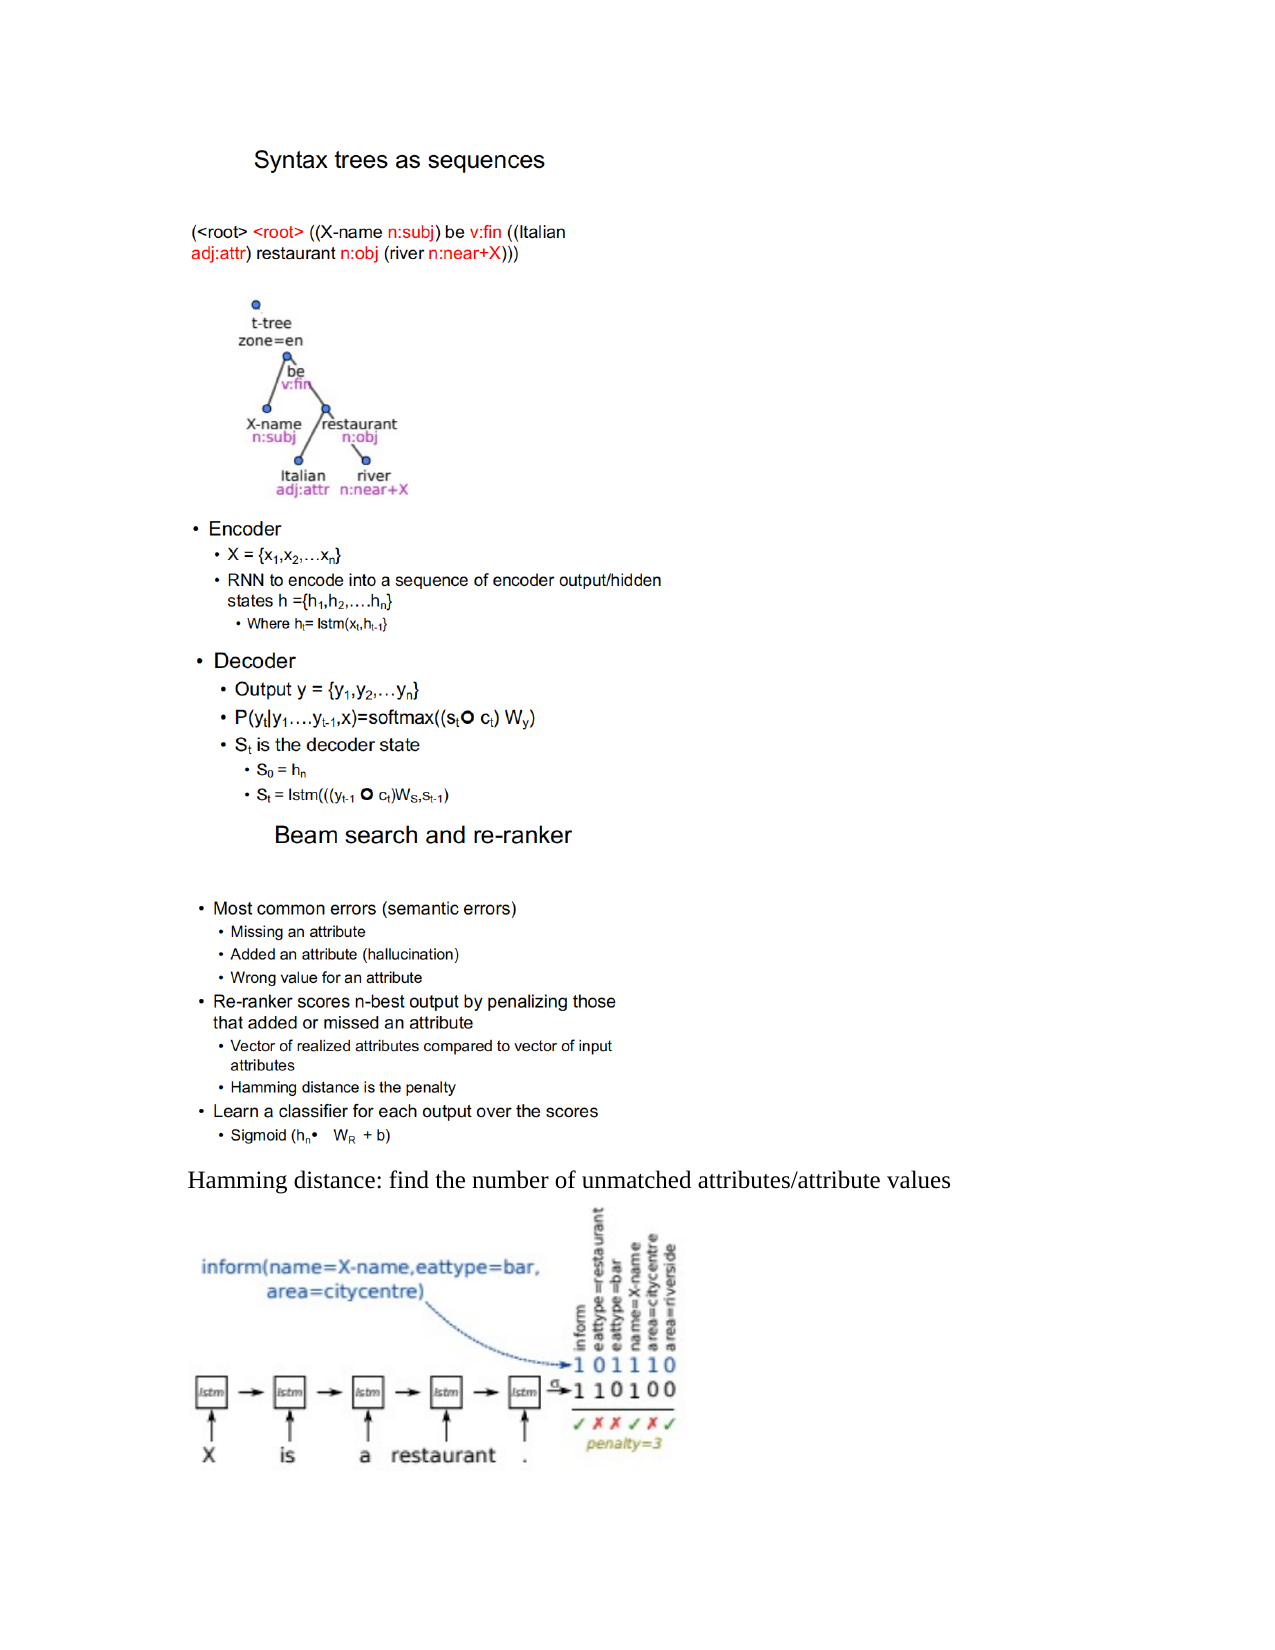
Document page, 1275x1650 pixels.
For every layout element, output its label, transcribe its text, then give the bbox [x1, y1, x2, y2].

picture [187, 150, 569, 501]
picture [187, 1206, 690, 1471]
text Hamming distance: find the number of unmatched attributes/attribute values [187, 1165, 1087, 1193]
picture [187, 822, 624, 1153]
picture [187, 513, 665, 638]
picture [187, 649, 544, 810]
